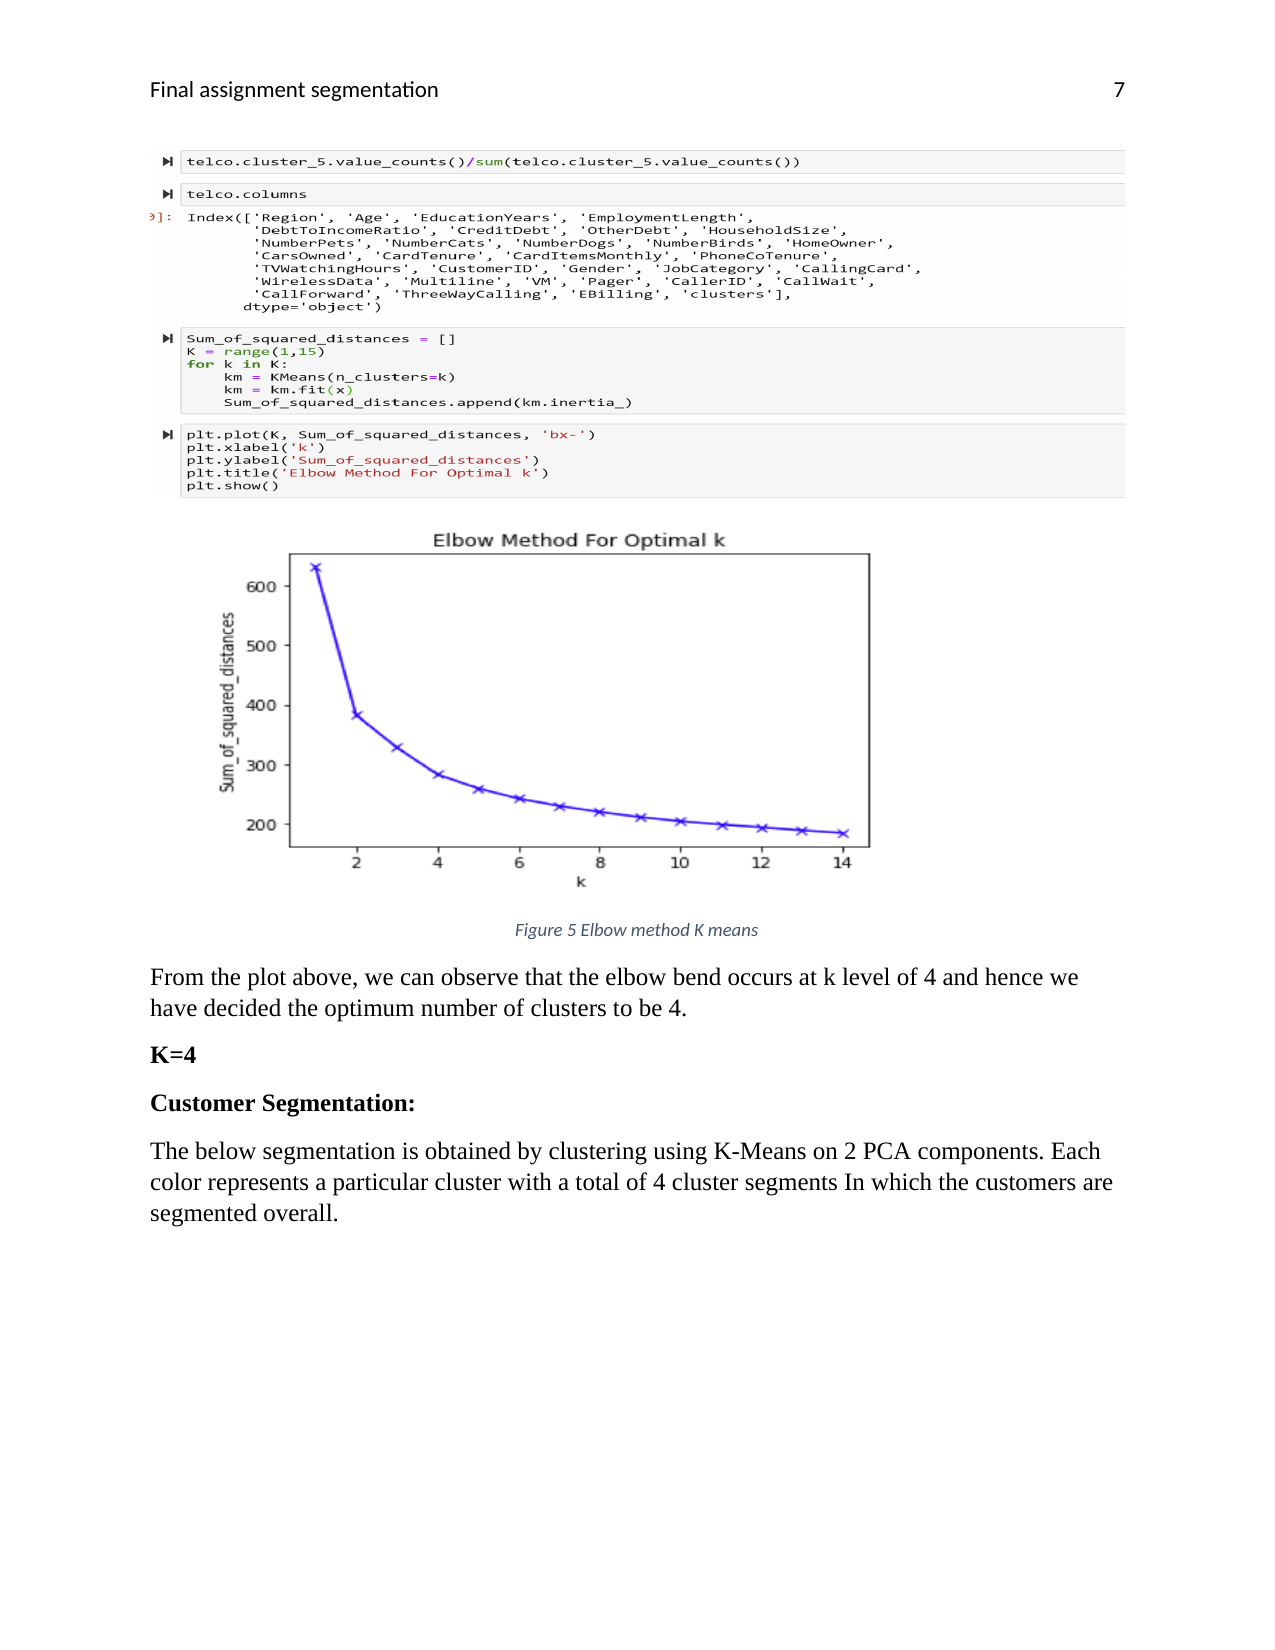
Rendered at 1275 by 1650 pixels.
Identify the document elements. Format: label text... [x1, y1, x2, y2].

text From the plot above, we can observe that the elbow bend occurs at k level of 4 and hence we have decided the optimum number of clusters to be 4. [150, 962, 1125, 1021]
text K=4 [150, 1040, 1125, 1069]
text Customer Segmentation: [150, 1088, 1125, 1117]
picture [150, 516, 1125, 899]
text The below segmentation is obtained by clustering using K-Means on 2 PCA components. Each color represents a particular cluster with a total of 4 cluster segments In which the customers are segmented overall. [150, 1136, 1125, 1227]
picture [150, 150, 1125, 498]
